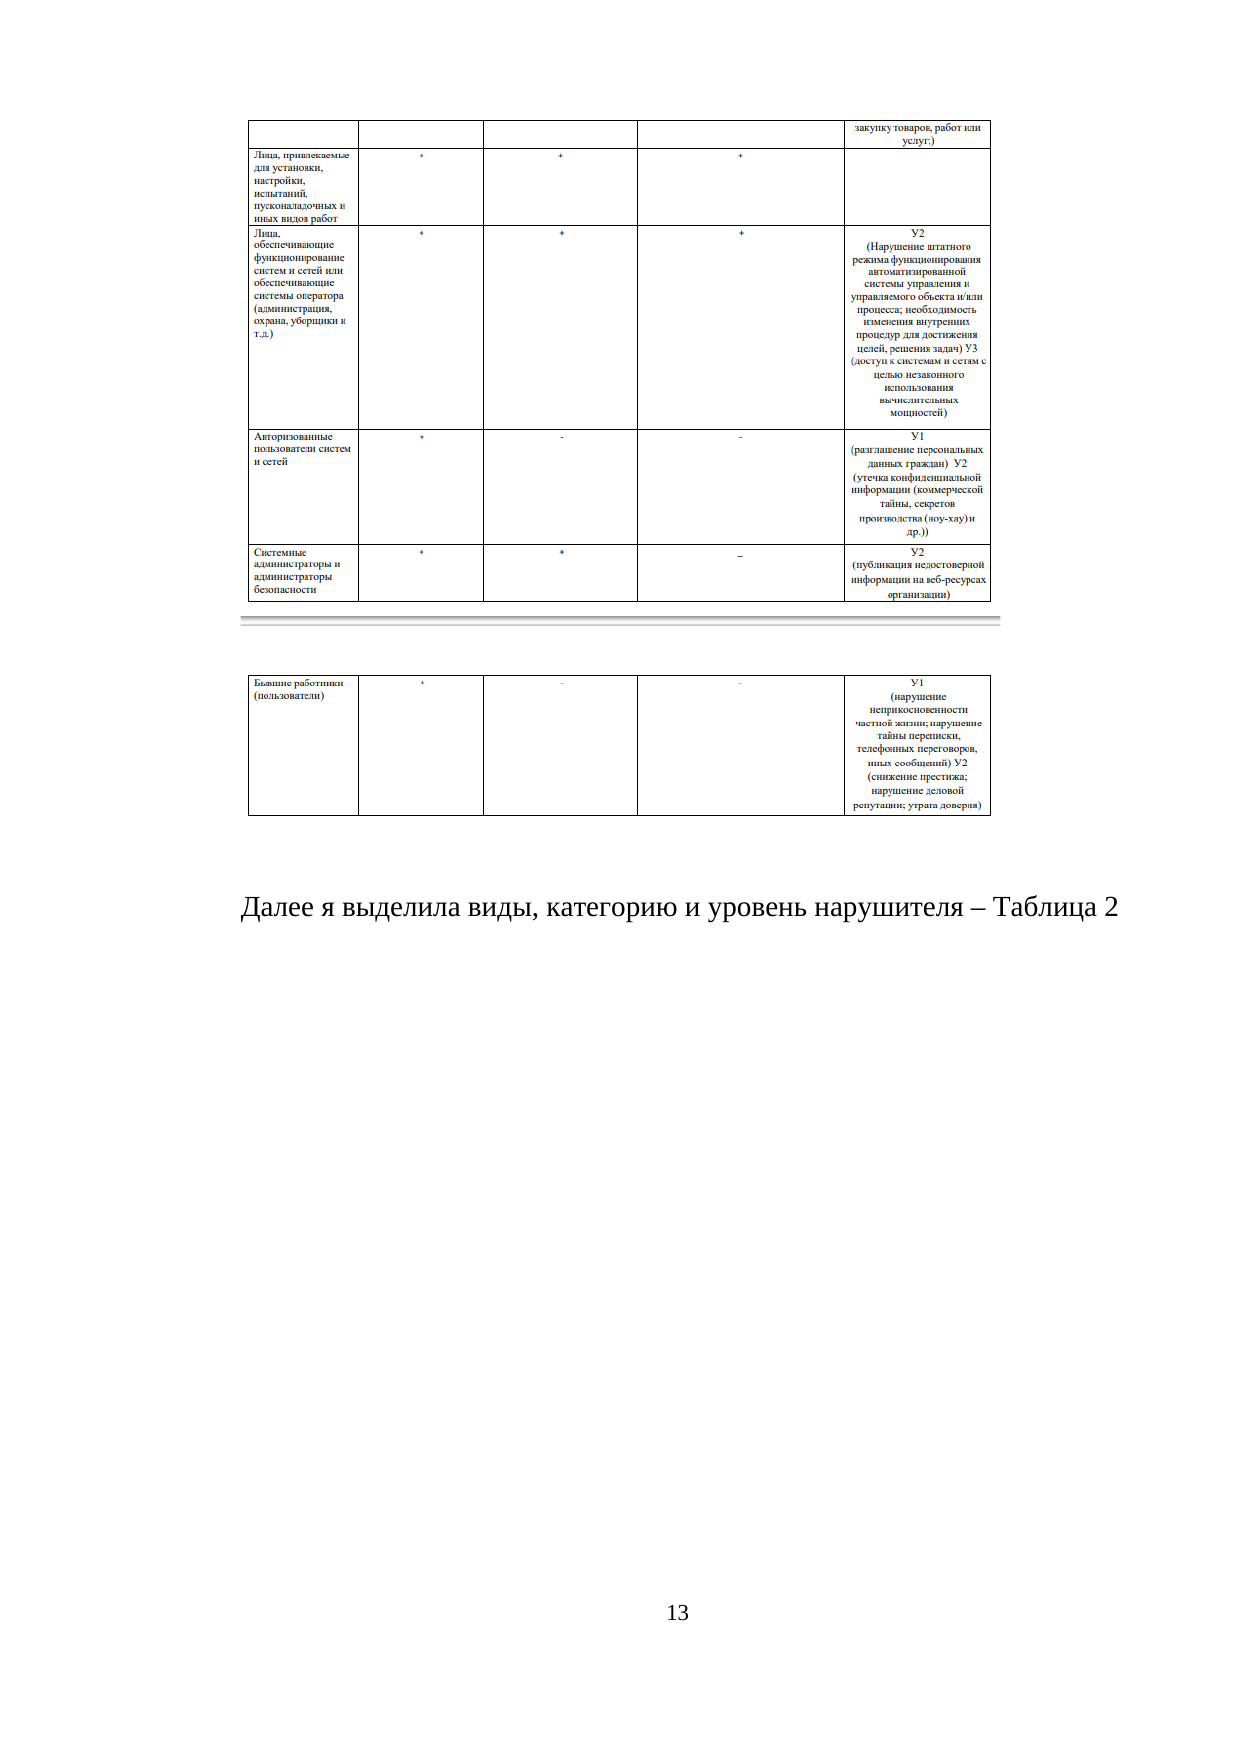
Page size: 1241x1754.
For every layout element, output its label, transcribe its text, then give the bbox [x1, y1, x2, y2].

text Далее я выделила виды, категорию и уровень нарушителя – Таблица 2 [167, 889, 1188, 922]
picture [240, 116, 1001, 822]
